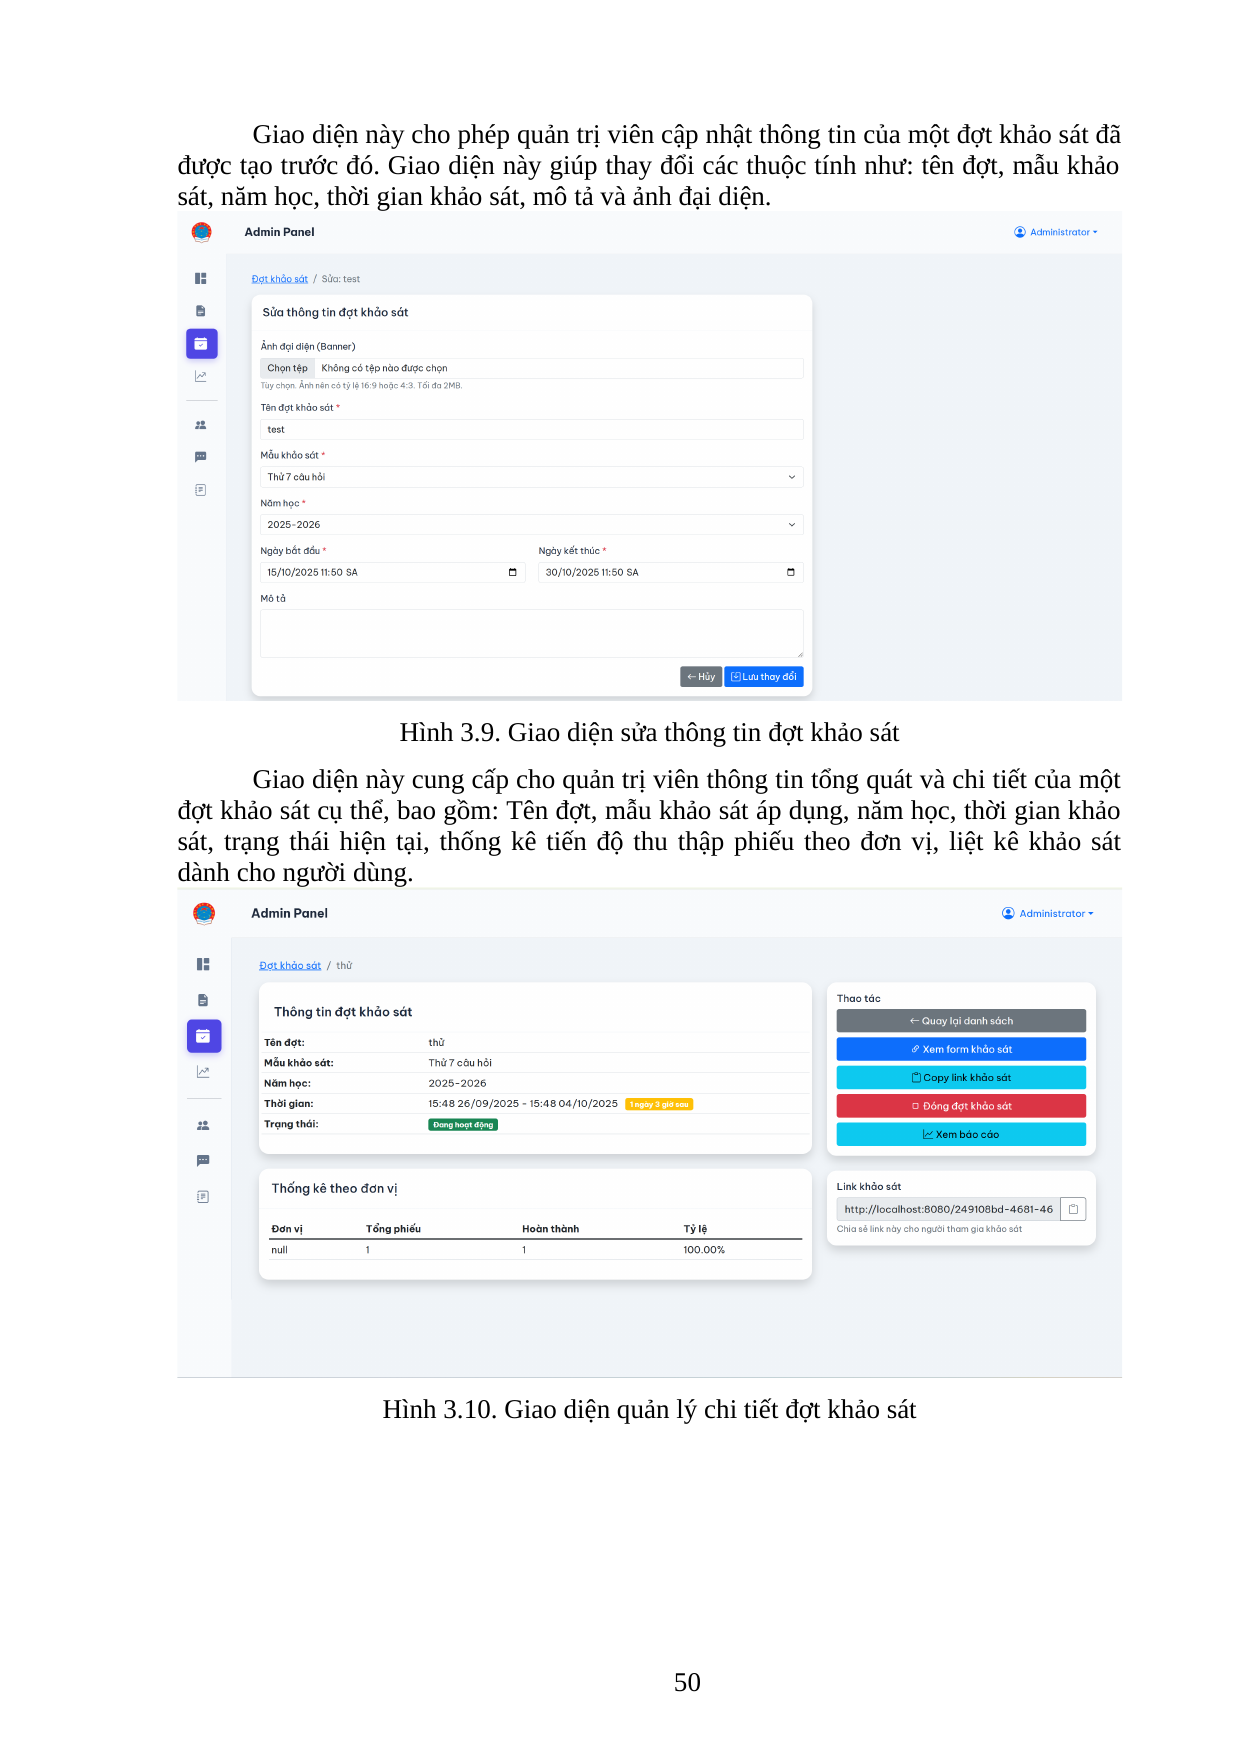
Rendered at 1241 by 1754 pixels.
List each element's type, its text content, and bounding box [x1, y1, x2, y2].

text Hình 3.10. Giao diện quản lý chi tiết đợt khảo sát [177, 1393, 1122, 1424]
text Hình 3.9. Giao diện sửa thông tin đợt khảo sát [177, 716, 1122, 747]
picture [177, 211, 1123, 701]
text Giao diện này cho phép quản trị viên cập nhật thông tin của một đợt khảo sát đã được tạo trước đó. Giao diện này giúp thay đổi các thuộc tính như: tên đợt, mẫu khảo sát, năm học, thời gian khảo sát, mô tả và ảnh đại diện. [177, 118, 1122, 211]
text Giao diện này cung cấp cho quản trị viên thông tin tổng quát và chi tiết của một đợt khảo sát cụ thể, bao gồm: Tên đợt, mẫu khảo sát áp dụng, năm học, thời gian khảo sát, trạng thái hiện tại, thống kê tiến độ thu thập phiếu theo đơn vị, liệt kê khảo sát dành cho người dùng. [177, 763, 1122, 887]
picture [177, 887, 1123, 1378]
